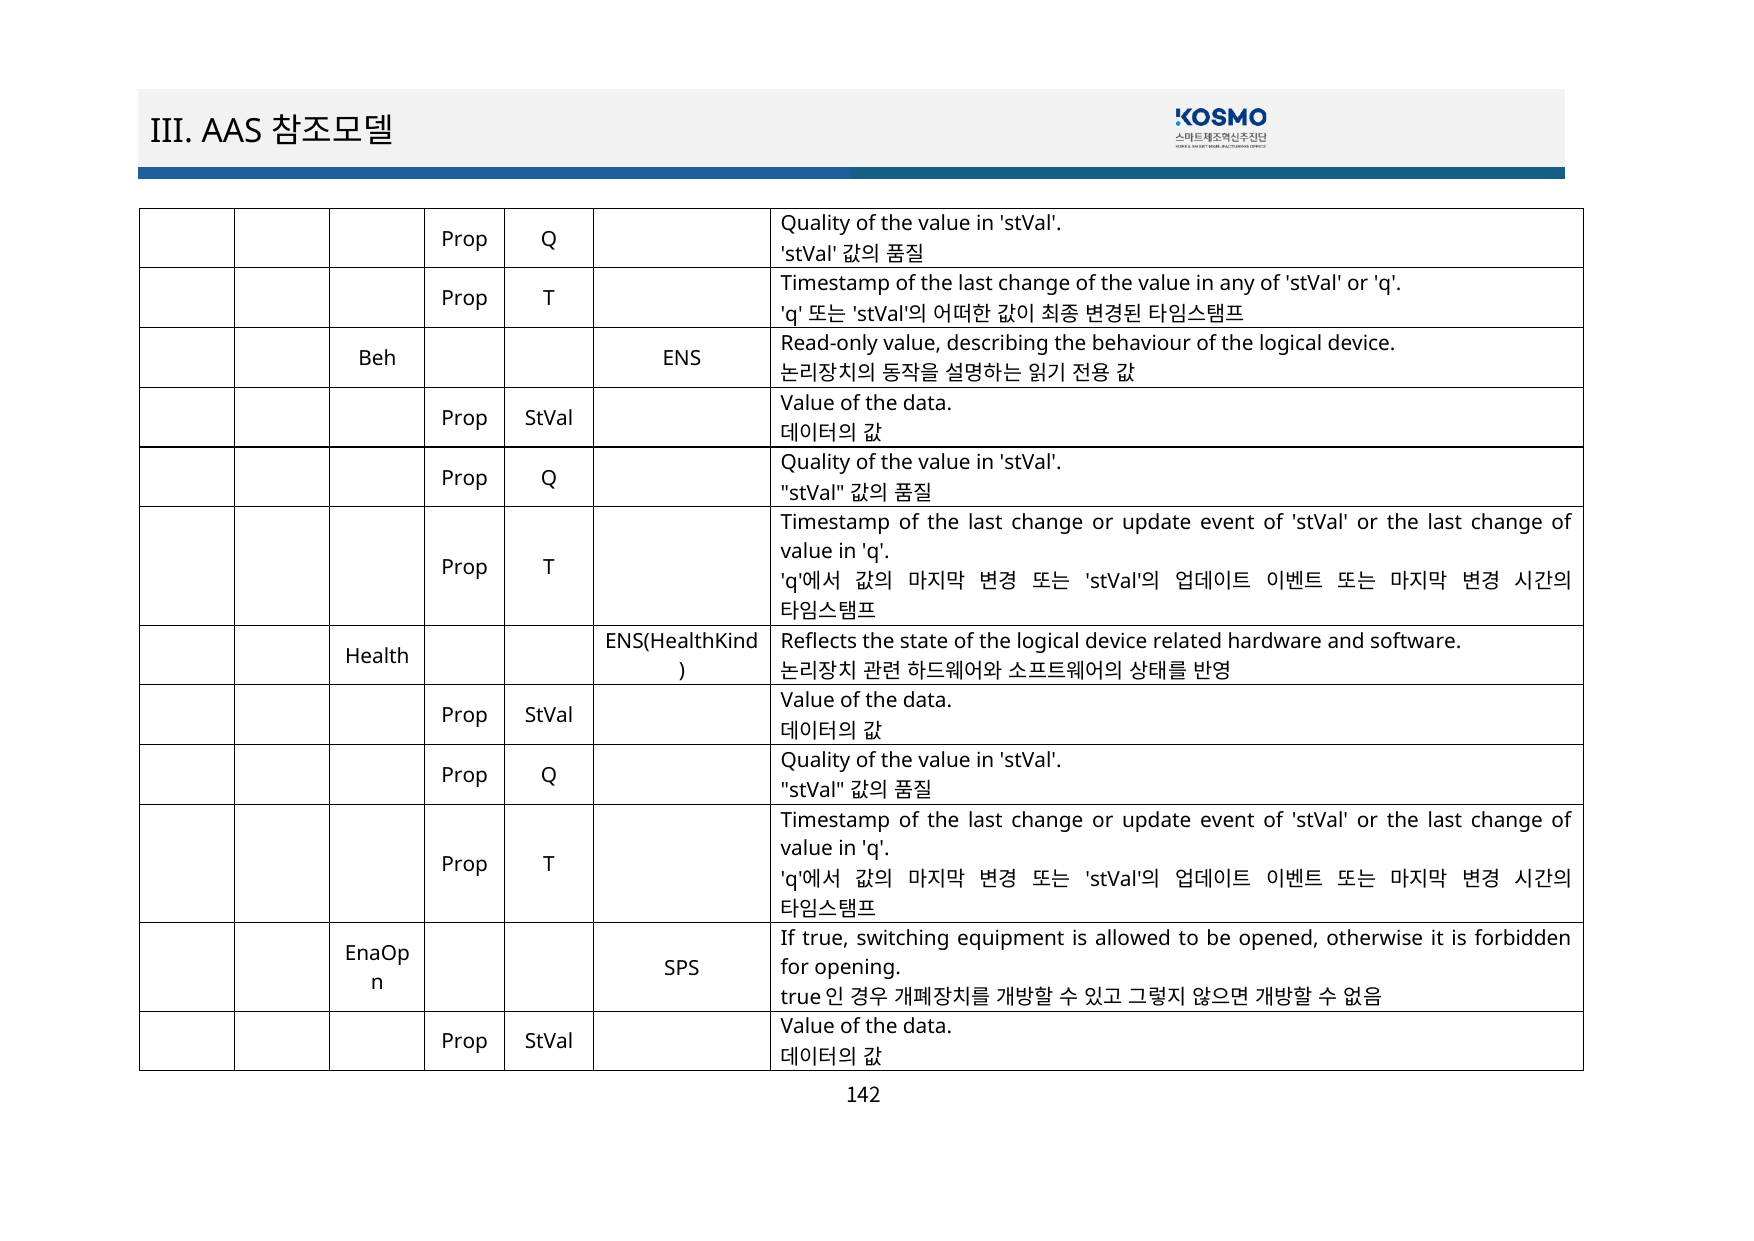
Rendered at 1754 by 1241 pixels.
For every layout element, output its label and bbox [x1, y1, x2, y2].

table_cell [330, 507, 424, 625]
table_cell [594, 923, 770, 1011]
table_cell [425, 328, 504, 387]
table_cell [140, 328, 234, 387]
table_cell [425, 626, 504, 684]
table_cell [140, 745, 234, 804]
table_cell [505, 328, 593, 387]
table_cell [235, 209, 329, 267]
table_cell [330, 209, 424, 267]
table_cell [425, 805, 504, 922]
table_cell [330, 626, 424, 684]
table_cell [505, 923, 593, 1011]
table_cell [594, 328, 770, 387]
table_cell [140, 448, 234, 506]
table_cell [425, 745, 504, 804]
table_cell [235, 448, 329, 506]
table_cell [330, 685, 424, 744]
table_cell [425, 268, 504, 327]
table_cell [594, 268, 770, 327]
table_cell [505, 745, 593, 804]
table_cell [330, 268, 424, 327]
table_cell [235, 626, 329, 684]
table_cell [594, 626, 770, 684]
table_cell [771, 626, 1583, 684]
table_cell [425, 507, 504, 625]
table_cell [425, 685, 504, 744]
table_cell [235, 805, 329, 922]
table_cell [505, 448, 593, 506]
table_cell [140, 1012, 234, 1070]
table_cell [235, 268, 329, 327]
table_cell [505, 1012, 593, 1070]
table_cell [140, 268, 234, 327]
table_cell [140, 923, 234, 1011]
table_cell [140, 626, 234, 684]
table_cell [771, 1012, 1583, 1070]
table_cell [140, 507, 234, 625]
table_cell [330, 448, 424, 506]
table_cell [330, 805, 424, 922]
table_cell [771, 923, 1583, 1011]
picture [1175, 108, 1267, 148]
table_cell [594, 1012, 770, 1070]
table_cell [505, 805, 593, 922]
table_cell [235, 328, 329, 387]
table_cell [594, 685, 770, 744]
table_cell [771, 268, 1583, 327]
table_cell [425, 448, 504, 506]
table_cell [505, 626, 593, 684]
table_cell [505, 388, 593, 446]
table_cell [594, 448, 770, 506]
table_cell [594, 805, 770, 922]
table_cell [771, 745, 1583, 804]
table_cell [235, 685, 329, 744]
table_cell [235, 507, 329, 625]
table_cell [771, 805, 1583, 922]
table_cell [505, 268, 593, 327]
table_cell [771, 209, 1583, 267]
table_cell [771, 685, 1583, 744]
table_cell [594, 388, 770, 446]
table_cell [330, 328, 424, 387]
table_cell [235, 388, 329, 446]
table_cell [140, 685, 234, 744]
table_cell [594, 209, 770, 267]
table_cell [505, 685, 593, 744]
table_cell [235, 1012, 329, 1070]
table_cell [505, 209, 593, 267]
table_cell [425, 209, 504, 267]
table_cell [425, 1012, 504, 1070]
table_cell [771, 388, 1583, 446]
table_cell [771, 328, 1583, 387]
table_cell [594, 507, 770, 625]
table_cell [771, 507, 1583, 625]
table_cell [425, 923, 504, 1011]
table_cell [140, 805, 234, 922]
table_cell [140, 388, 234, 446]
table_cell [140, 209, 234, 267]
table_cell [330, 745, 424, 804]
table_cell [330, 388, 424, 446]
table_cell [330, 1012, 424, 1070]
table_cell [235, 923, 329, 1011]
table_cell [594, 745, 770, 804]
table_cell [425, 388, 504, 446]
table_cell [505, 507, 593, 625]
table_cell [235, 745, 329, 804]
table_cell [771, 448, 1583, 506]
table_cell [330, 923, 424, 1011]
